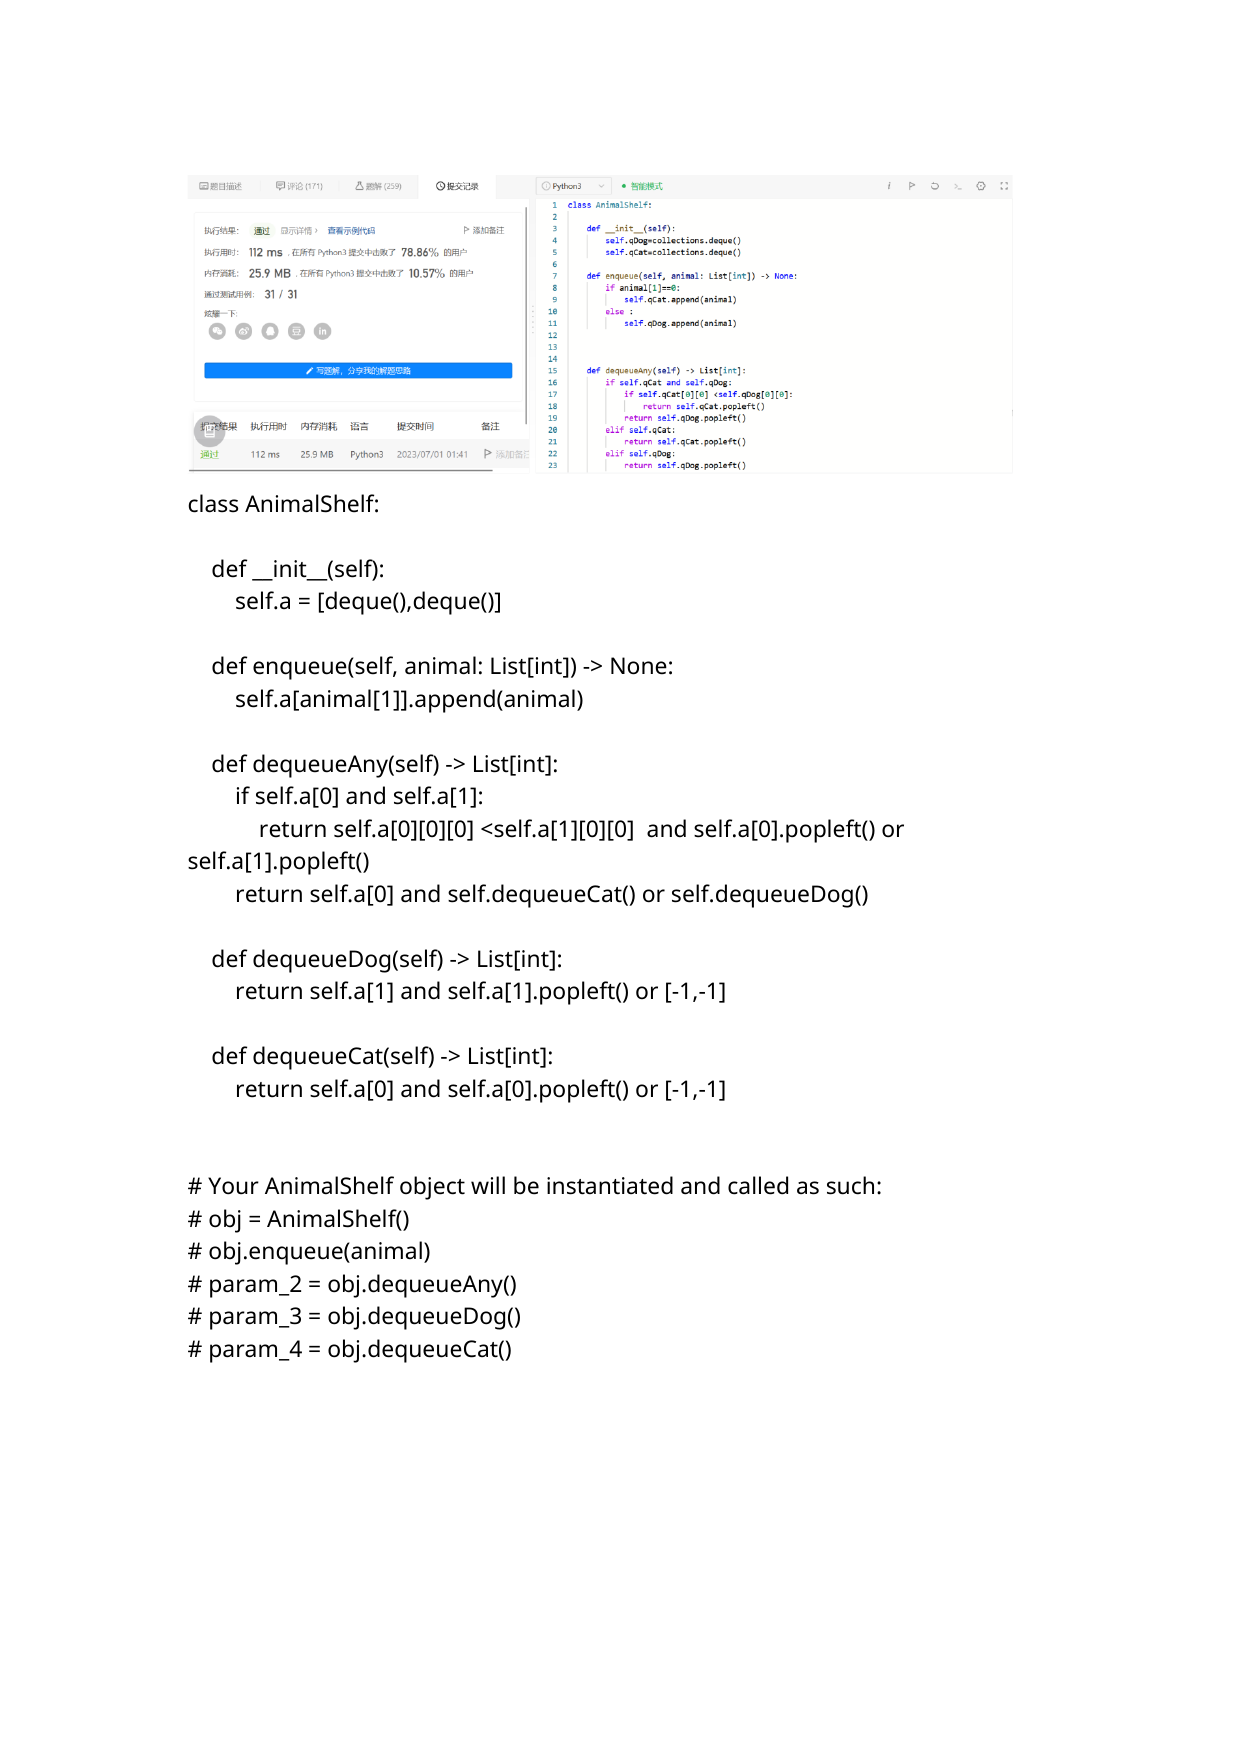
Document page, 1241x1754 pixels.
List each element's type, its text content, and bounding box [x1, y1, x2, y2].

text return self.a[1] and self.a[1].popleft() or [-1,-1] [187, 974, 1053, 1007]
text def dequeueAny(self) -> List[int]: [187, 747, 1053, 779]
text class AnimalShelf: [187, 487, 1053, 519]
text def dequeueDog(self) -> List[int]: [187, 942, 1053, 974]
text # param_3 = obj.dequeueDog() [187, 1299, 1053, 1332]
text return self.a[0][0][0] <self.a[1][0][0] and self.a[0].popleft() or self.a[1].popleft() [187, 812, 1053, 877]
text def dequeueCat(self) -> List[int]: [187, 1039, 1053, 1072]
text if self.a[0] and self.a[1]: [187, 779, 1053, 812]
text def enqueue(self, animal: List[int]) -> None: [187, 649, 1053, 682]
text self.a[animal[1]].append(animal) [187, 682, 1053, 714]
picture [187, 175, 1013, 474]
text # obj.enqueue(animal) [187, 1234, 1053, 1267]
text self.a = [deque(),deque()] [187, 584, 1053, 617]
text # obj = AnimalShelf() [187, 1202, 1053, 1234]
text # param_4 = obj.dequeueCat() [187, 1332, 1053, 1364]
text # Your AnimalShelf object will be instantiated and called as such: [187, 1169, 1053, 1202]
text return self.a[0] and self.dequeueCat() or self.dequeueDog() [187, 877, 1053, 909]
text def __init__(self): [187, 552, 1053, 584]
text # param_2 = obj.dequeueAny() [187, 1267, 1053, 1299]
text return self.a[0] and self.a[0].popleft() or [-1,-1] [187, 1072, 1053, 1104]
